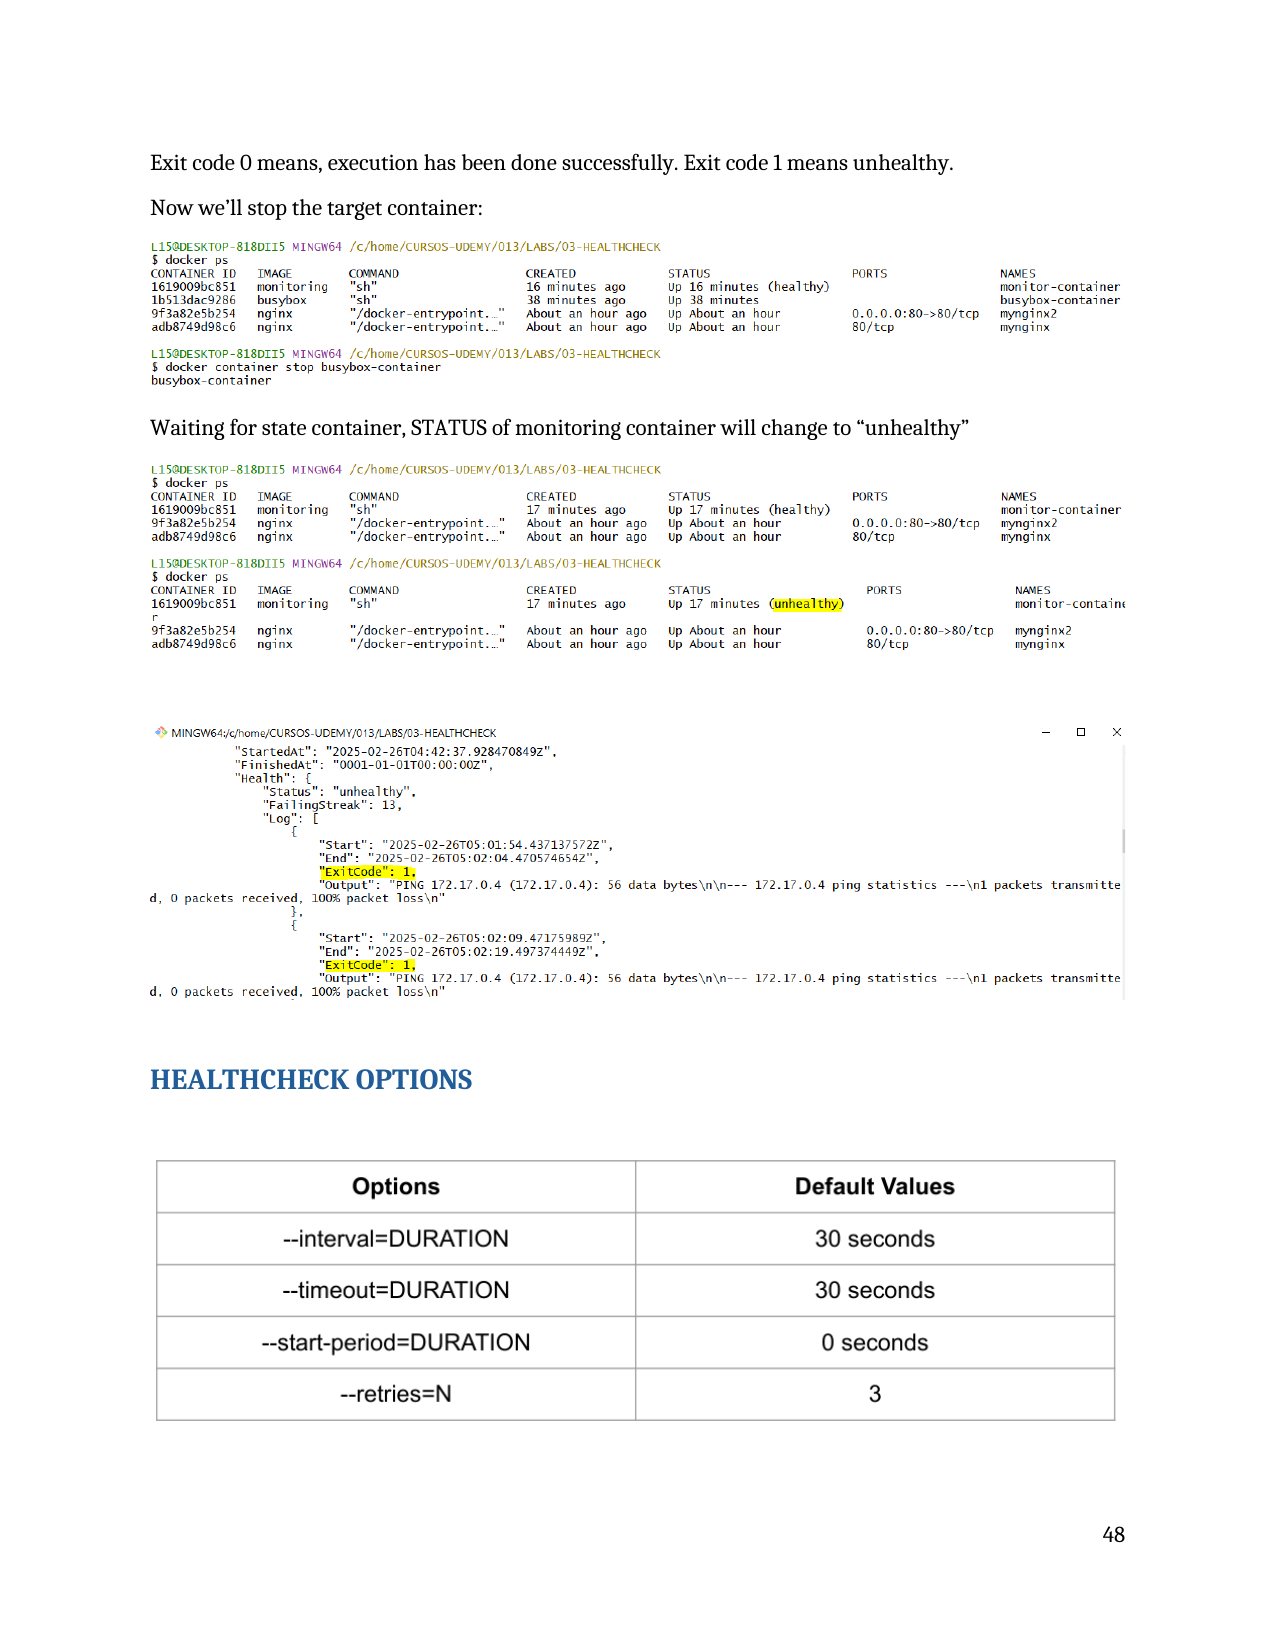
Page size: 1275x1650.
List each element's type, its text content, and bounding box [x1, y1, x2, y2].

text Waiting for state container, STATUS of monitoring container will change to “unhealthy” [150, 414, 1125, 441]
text Now we’ll stop the target container: [150, 195, 1125, 221]
picture [150, 240, 1125, 396]
picture [150, 459, 1125, 661]
subtitle HEALTHCHECK OPTIONS [150, 1063, 1125, 1097]
picture [150, 724, 1125, 1000]
text Exit code 0 means, execution has been done successfully. Exit code 1 means unhealthy. [150, 150, 1125, 176]
picture [150, 1153, 1125, 1432]
